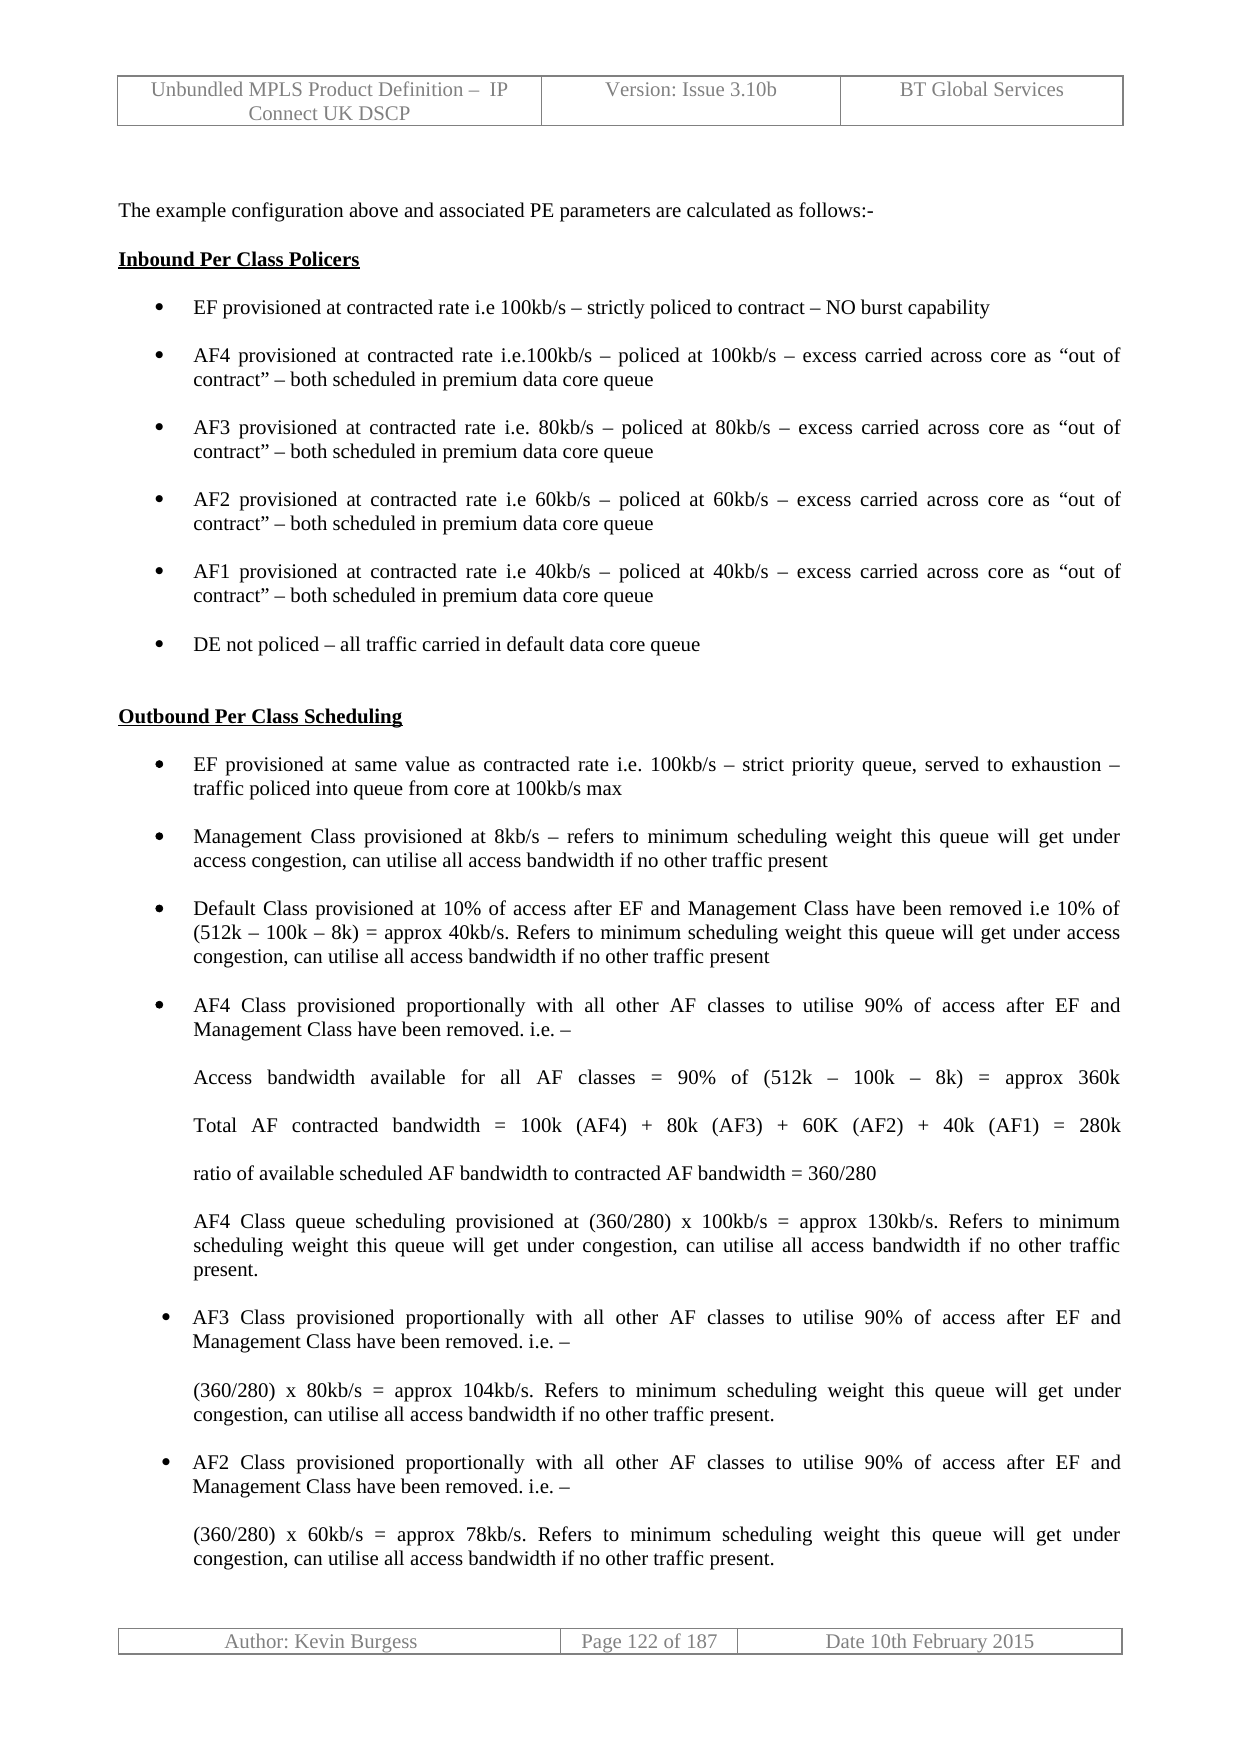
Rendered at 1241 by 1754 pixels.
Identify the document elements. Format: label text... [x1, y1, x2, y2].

list EF provisioned at contracted rate i.e 100kb/s – strictly policed to contract – NO burst capability [156, 295, 1122, 319]
list EF provisioned at same value as contracted rate i.e. 100kb/s – strict priority queue, served to exhaustion – traffic policed into queue from core at 100kb/s max [156, 752, 1122, 800]
text Access bandwidth available for all AF classes = 90% of (512k – 100k – 8k) = approx 360k Total AF contracted bandwidth = 100k (AF4) + 80k (AF3) + 60K (AF2) + 40k (AF1) = 280k ratio of available scheduled AF bandwidth to contracted AF bandwidth = 360/280 [193, 1065, 1122, 1185]
list AF4 provisioned at contracted rate i.e.100kb/s – policed at 100kb/s – excess carried across core as “out of contract” – both scheduled in premium data core queue [156, 343, 1122, 391]
text Outbound Per Class Scheduling [118, 704, 1122, 728]
text (360/280) x 60kb/s = approx 78kb/s. Refers to minimum scheduling weight this queue will get under congestion, can utilise all access bandwidth if no other traffic present. [193, 1522, 1122, 1570]
list AF3 Class provisioned proportionally with all other AF classes to utilise 90% of access after EF and Management Class have been removed. i.e. – [162, 1305, 1122, 1353]
list AF3 provisioned at contracted rate i.e. 80kb/s – policed at 80kb/s – excess carried across core as “out of contract” – both scheduled in premium data core queue [156, 415, 1122, 463]
text Inbound Per Class Policers [118, 247, 1122, 271]
text (360/280) x 80kb/s = approx 104kb/s. Refers to minimum scheduling weight this queue will get under congestion, can utilise all access bandwidth if no other traffic present. [193, 1377, 1122, 1426]
list AF1 provisioned at contracted rate i.e 40kb/s – policed at 40kb/s – excess carried across core as “out of contract” – both scheduled in premium data core queue [156, 559, 1122, 607]
list AF4 Class provisioned proportionally with all other AF classes to utilise 90% of access after EF and Management Class have been removed. i.e. – [156, 992, 1122, 1041]
list Default Class provisioned at 10% of access after EF and Management Class have been removed i.e 10% of (512k – 100k – 8k) = approx 40kb/s. Refers to minimum scheduling weight this queue will get under access congestion, can utilise all access bandwidth if no other traffic present [156, 896, 1122, 968]
list Management Class provisioned at 8kb/s – refers to minimum scheduling weight this queue will get under access congestion, can utilise all access bandwidth if no other traffic present [156, 824, 1122, 872]
list DE not policed – all traffic carried in default data core queue [156, 632, 1122, 656]
text The example configuration above and associated PE parameters are calculated as follows:- [118, 198, 1122, 222]
list AF2 Class provisioned proportionally with all other AF classes to utilise 90% of access after EF and Management Class have been removed. i.e. – [162, 1450, 1122, 1498]
text AF4 Class queue scheduling provisioned at (360/280) x 100kb/s = approx 130kb/s. Refers to minimum scheduling weight this queue will get under congestion, can utilise all access bandwidth if no other traffic present. [193, 1209, 1122, 1281]
list AF2 provisioned at contracted rate i.e 60kb/s – policed at 60kb/s – excess carried across core as “out of contract” – both scheduled in premium data core queue [156, 487, 1122, 535]
